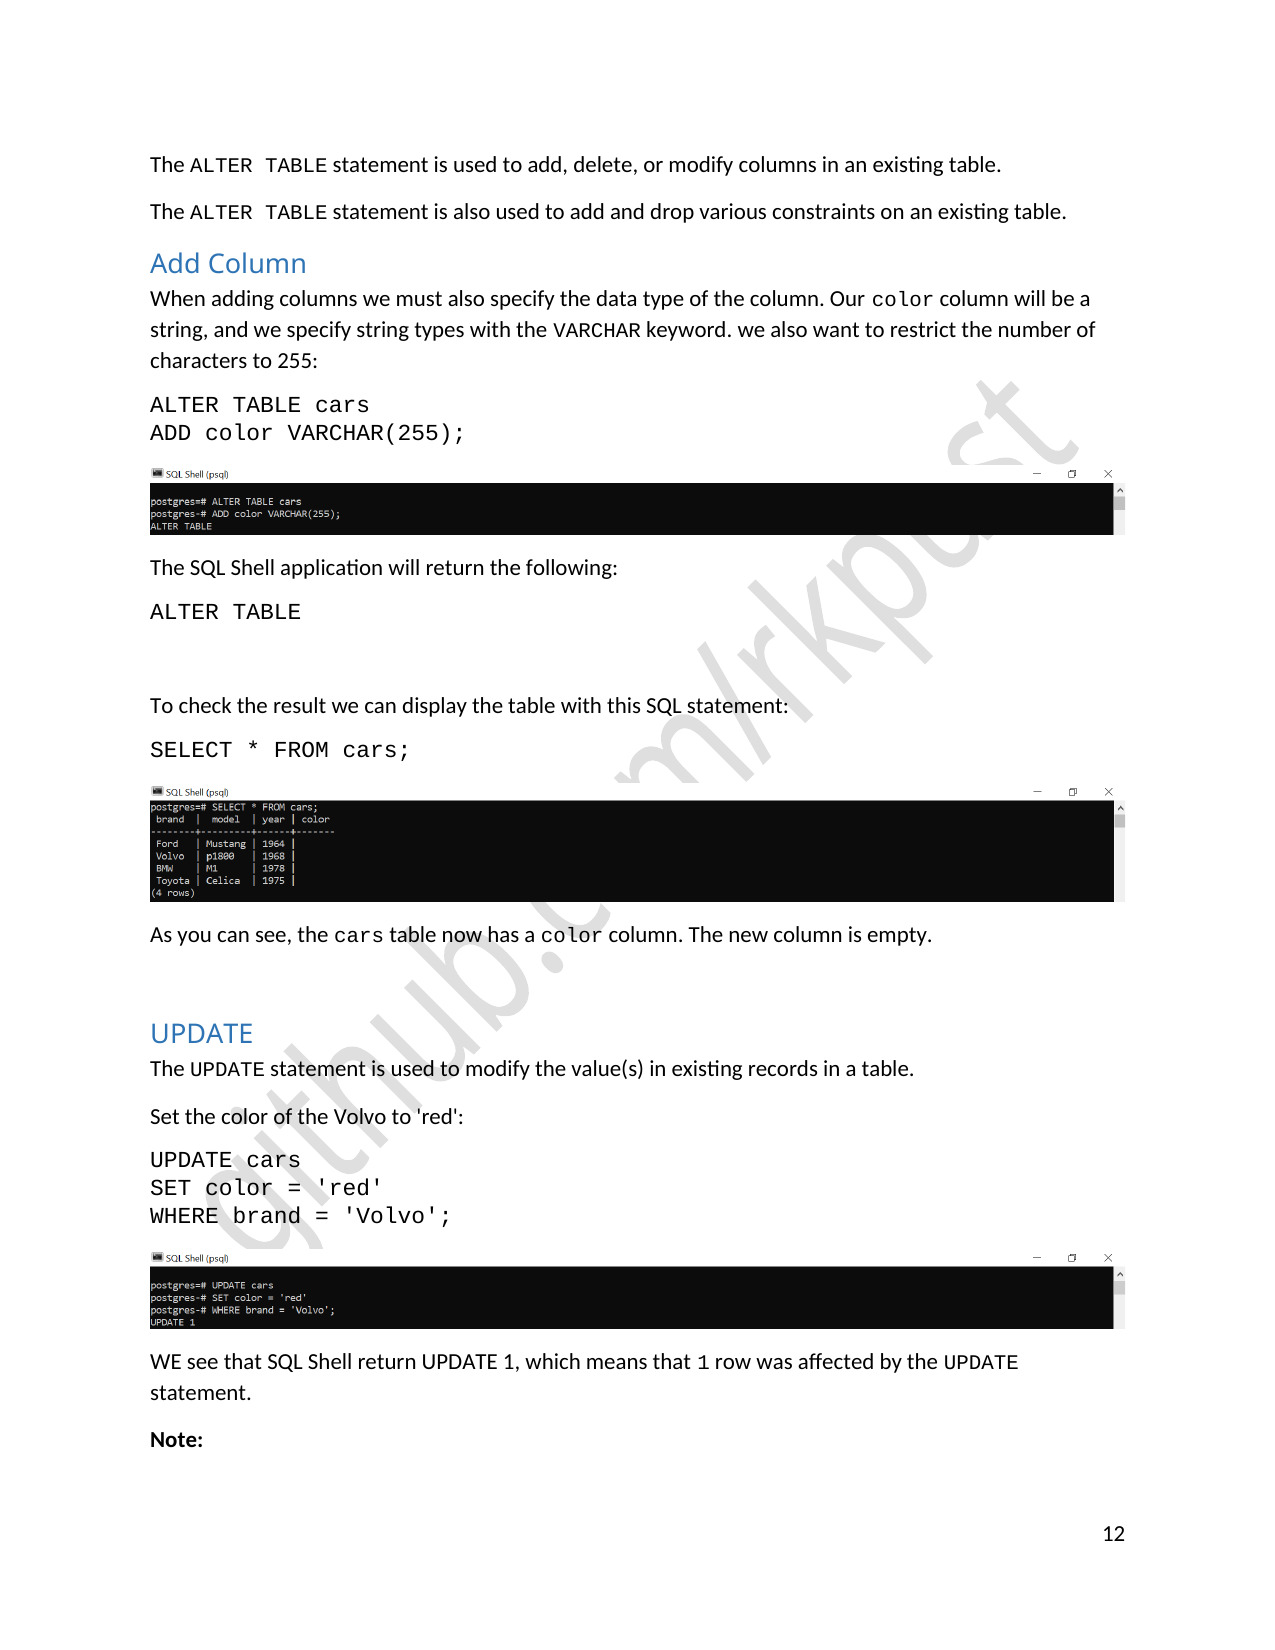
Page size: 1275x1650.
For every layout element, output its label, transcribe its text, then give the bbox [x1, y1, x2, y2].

text WE see that SQL Shell return UPDATE 1, which means that 1 row was affected by the UPDATE statement. [150, 1347, 1125, 1406]
text Note: [150, 1425, 1125, 1453]
text The UPDATE statement is used to modify the value(s) in existing records in a table. [150, 1054, 1125, 1083]
text ALTER TABLE [150, 600, 1125, 626]
text The ALTER TABLE statement is also used to add and drop various constraints on an existing table. [150, 197, 1125, 226]
text To check the result we can display the table with this SQL statement: [150, 692, 1125, 720]
picture [150, 465, 1125, 535]
text The SQL Shell application will return the following: [150, 553, 1125, 581]
text As you can see, the cars table now has a color column. The new column is empty. [150, 920, 1125, 949]
picture [150, 783, 1125, 902]
picture [150, 1249, 1125, 1329]
subtitle UPDATE [150, 1015, 1125, 1052]
text When adding columns we must also specify the data type of the column. Our color column will be a string, and we specify string types with the VARCHAR keyword. we also want to restrict the number of characters to 255: [150, 284, 1125, 374]
subtitle Add Column [150, 245, 1125, 282]
text Set the color of the Volvo to 'red': [150, 1102, 1125, 1130]
text The ALTER TABLE statement is used to add, delete, or modify columns in an existing table. [150, 150, 1125, 178]
text UPDATE cars SET color = 'red' WHERE brand = 'Volvo'; [150, 1149, 1125, 1231]
text SELECT * FROM cars; [150, 738, 1125, 764]
text ALTER TABLE cars ADD color VARCHAR(255); [150, 393, 1125, 447]
